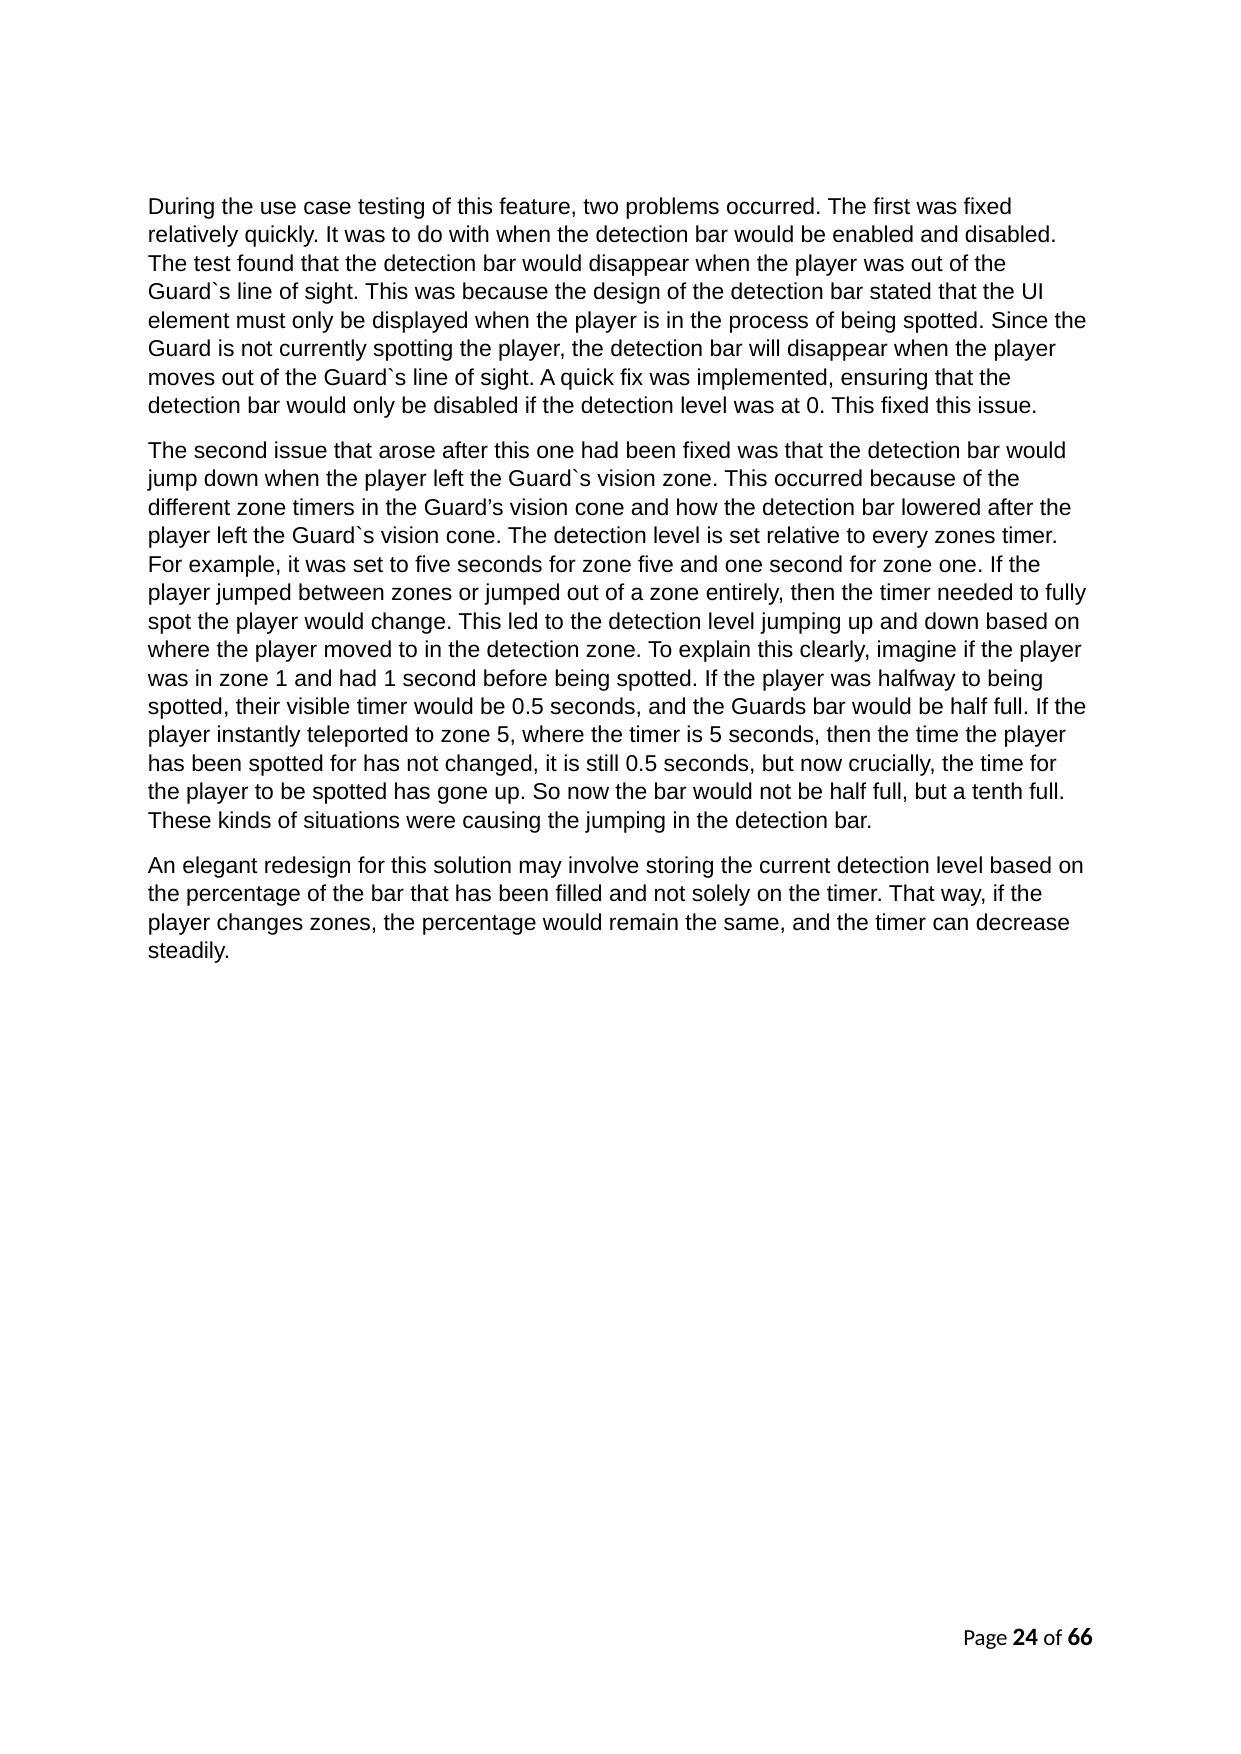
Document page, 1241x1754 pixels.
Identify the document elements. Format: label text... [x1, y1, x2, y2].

text The second issue that arose after this one had been fixed was that the detection bar would jump down when the player left the Guard`s vision zone. This occurred because of the different zone timers in the Guard’s vision cone and how the detection bar lowered after the player left the Guard`s vision cone. The detection level is set relative to every zones timer. For example, it was set to five seconds for zone five and one second for zone one. If the player jumped between zones or jumped out of a zone entirely, then the timer needed to fully spot the player would change. This led to the detection level jumping up and down based on where the player moved to in the detection zone. To explain this clearly, imagine if the player was in zone 1 and had 1 second before being spotted. If the player was halfway to being spotted, their visible timer would be 0.5 seconds, and the Guards bar would be half full. If the player instantly teleported to zone 5, where the timer is 5 seconds, then the time the player has been spotted for has not changed, it is still 0.5 seconds, but now crucially, the time for the player to be spotted has gone up. So now the bar would not be half full, but a tenth full. These kinds of situations were causing the jumping in the detection bar. [148, 437, 1092, 833]
text During the use case testing of this feature, two problems occurred. The first was fixed relatively quickly. It was to do with when the detection bar would be enabled and disabled. The test found that the detection bar would disappear when the player was out of the Guard`s line of sight. This was because the design of the detection bar stated that the UI element must only be displayed when the player is in the process of being spotted. Since the Guard is not currently spotting the player, the detection bar will disappear when the player moves out of the Guard`s line of sight. A quick fix was implemented, ensuring that the detection bar would only be disabled if the detection level was at 0. This fixed this issue. [148, 193, 1092, 418]
text An elegant redesign for this solution may involve storing the current detection level based on the percentage of the bar that has been filled and not solely on the timer. That way, if the player changes zones, the percentage would remain the same, and the timer can decrease steadily. [148, 852, 1092, 963]
